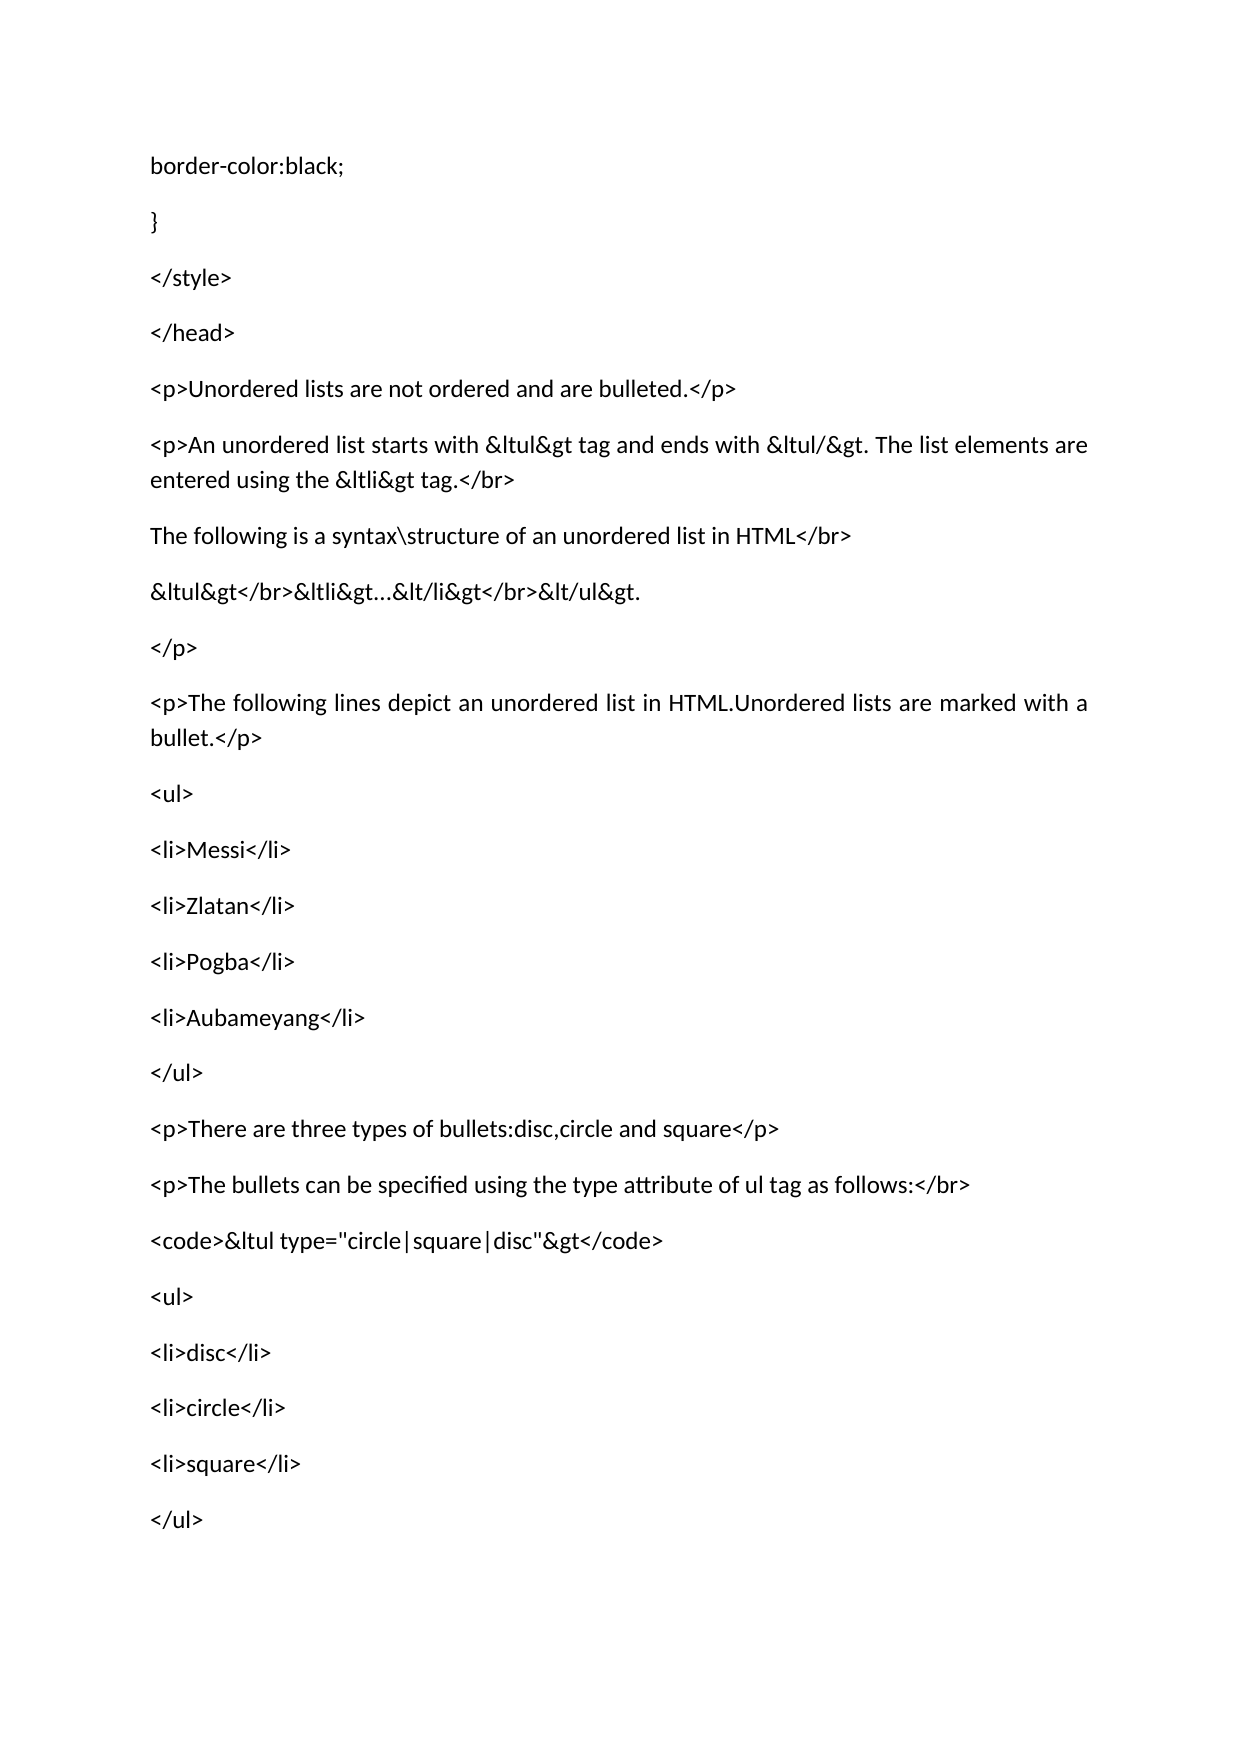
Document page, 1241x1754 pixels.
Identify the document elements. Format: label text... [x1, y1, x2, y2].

text border-color:black; [150, 150, 1090, 181]
text </ul> [150, 1057, 1090, 1088]
text <li>Zlatan</li> [150, 890, 1090, 921]
text &ltul&gt</br>&ltli&gt...&lt/li&gt</br>&lt/ul&gt. [150, 576, 1090, 606]
text <li>square</li> [150, 1448, 1090, 1479]
text </style> [150, 262, 1090, 292]
text <li>Messi</li> [150, 834, 1090, 865]
text } [150, 206, 1090, 236]
text <p>The following lines depict an unordered list in HTML.Unordered lists are marked with a bullet.</p> [150, 687, 1090, 753]
text <li>circle</li> [150, 1392, 1090, 1423]
text <p>Unordered lists are not ordered and are bulleted.</p> [150, 373, 1090, 404]
text The following is a syntax\structure of an unordered list in HTML</br> [150, 520, 1090, 551]
text <ul> [150, 778, 1090, 809]
text <p>The bullets can be specified using the type attribute of ul tag as follows:</br> [150, 1169, 1090, 1200]
text <li>disc</li> [150, 1337, 1090, 1367]
text </ul> [150, 1504, 1090, 1535]
text <ul> [150, 1281, 1090, 1311]
text <code>&ltul type="circle|square|disc"&gt</code> [150, 1225, 1090, 1256]
text <p>An unordered list starts with &ltul&gt tag and ends with &ltul/&gt. The list elements are entered using the &ltli&gt tag.</br> [150, 429, 1090, 495]
text </p> [150, 632, 1090, 662]
text </head> [150, 317, 1090, 348]
text <li>Pogba</li> [150, 946, 1090, 976]
text <p>There are three types of bullets:disc,circle and square</p> [150, 1113, 1090, 1144]
text <li>Aubameyang</li> [150, 1002, 1090, 1032]
